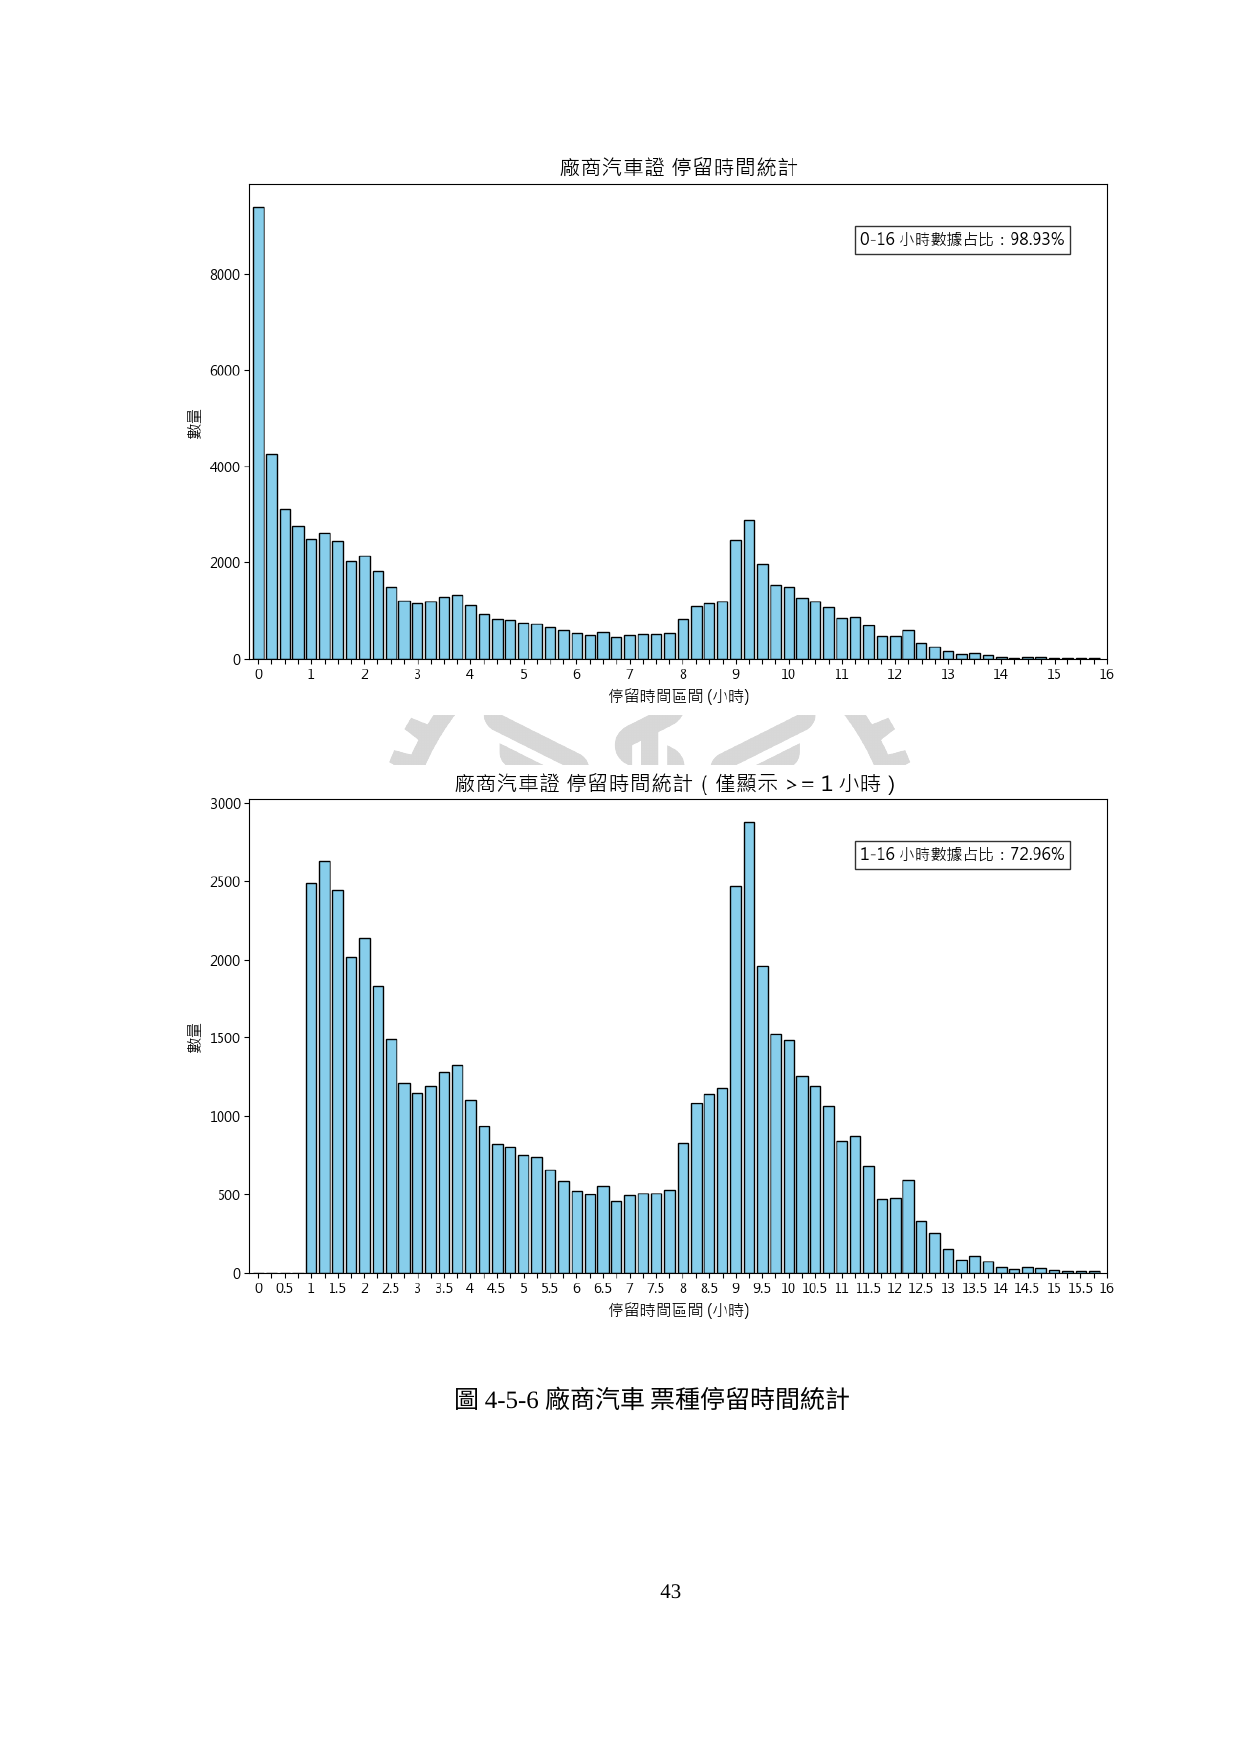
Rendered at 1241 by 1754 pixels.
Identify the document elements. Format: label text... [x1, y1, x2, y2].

picture [177, 765, 1123, 1329]
text 圖4-5-6 廠商汽車 票種停留時間統計 [187, 1379, 1097, 1417]
picture [177, 150, 1123, 715]
